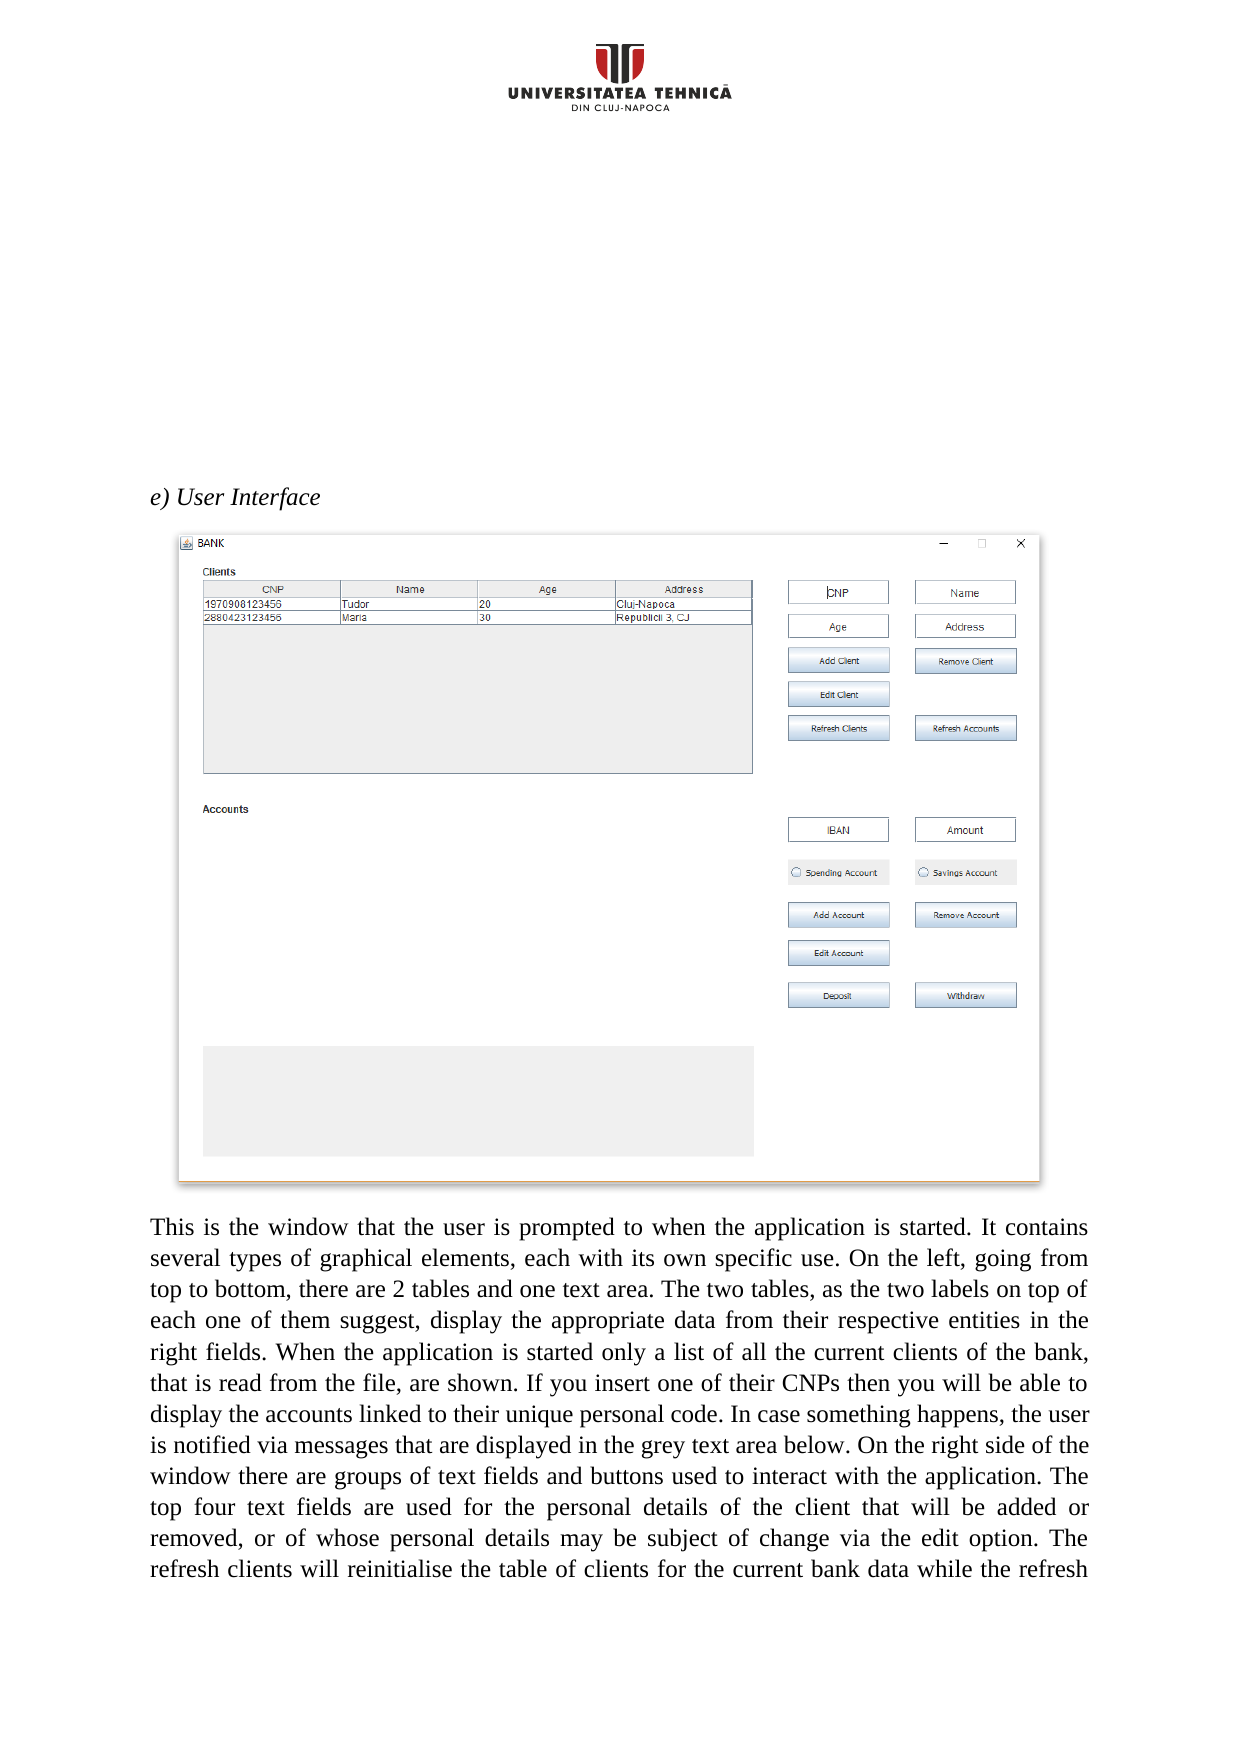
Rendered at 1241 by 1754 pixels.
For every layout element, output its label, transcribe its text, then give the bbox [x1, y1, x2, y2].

text e) User Interface [150, 482, 1090, 511]
picture [508, 37, 732, 127]
picture [178, 535, 1040, 1184]
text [150, 530, 1090, 1583]
